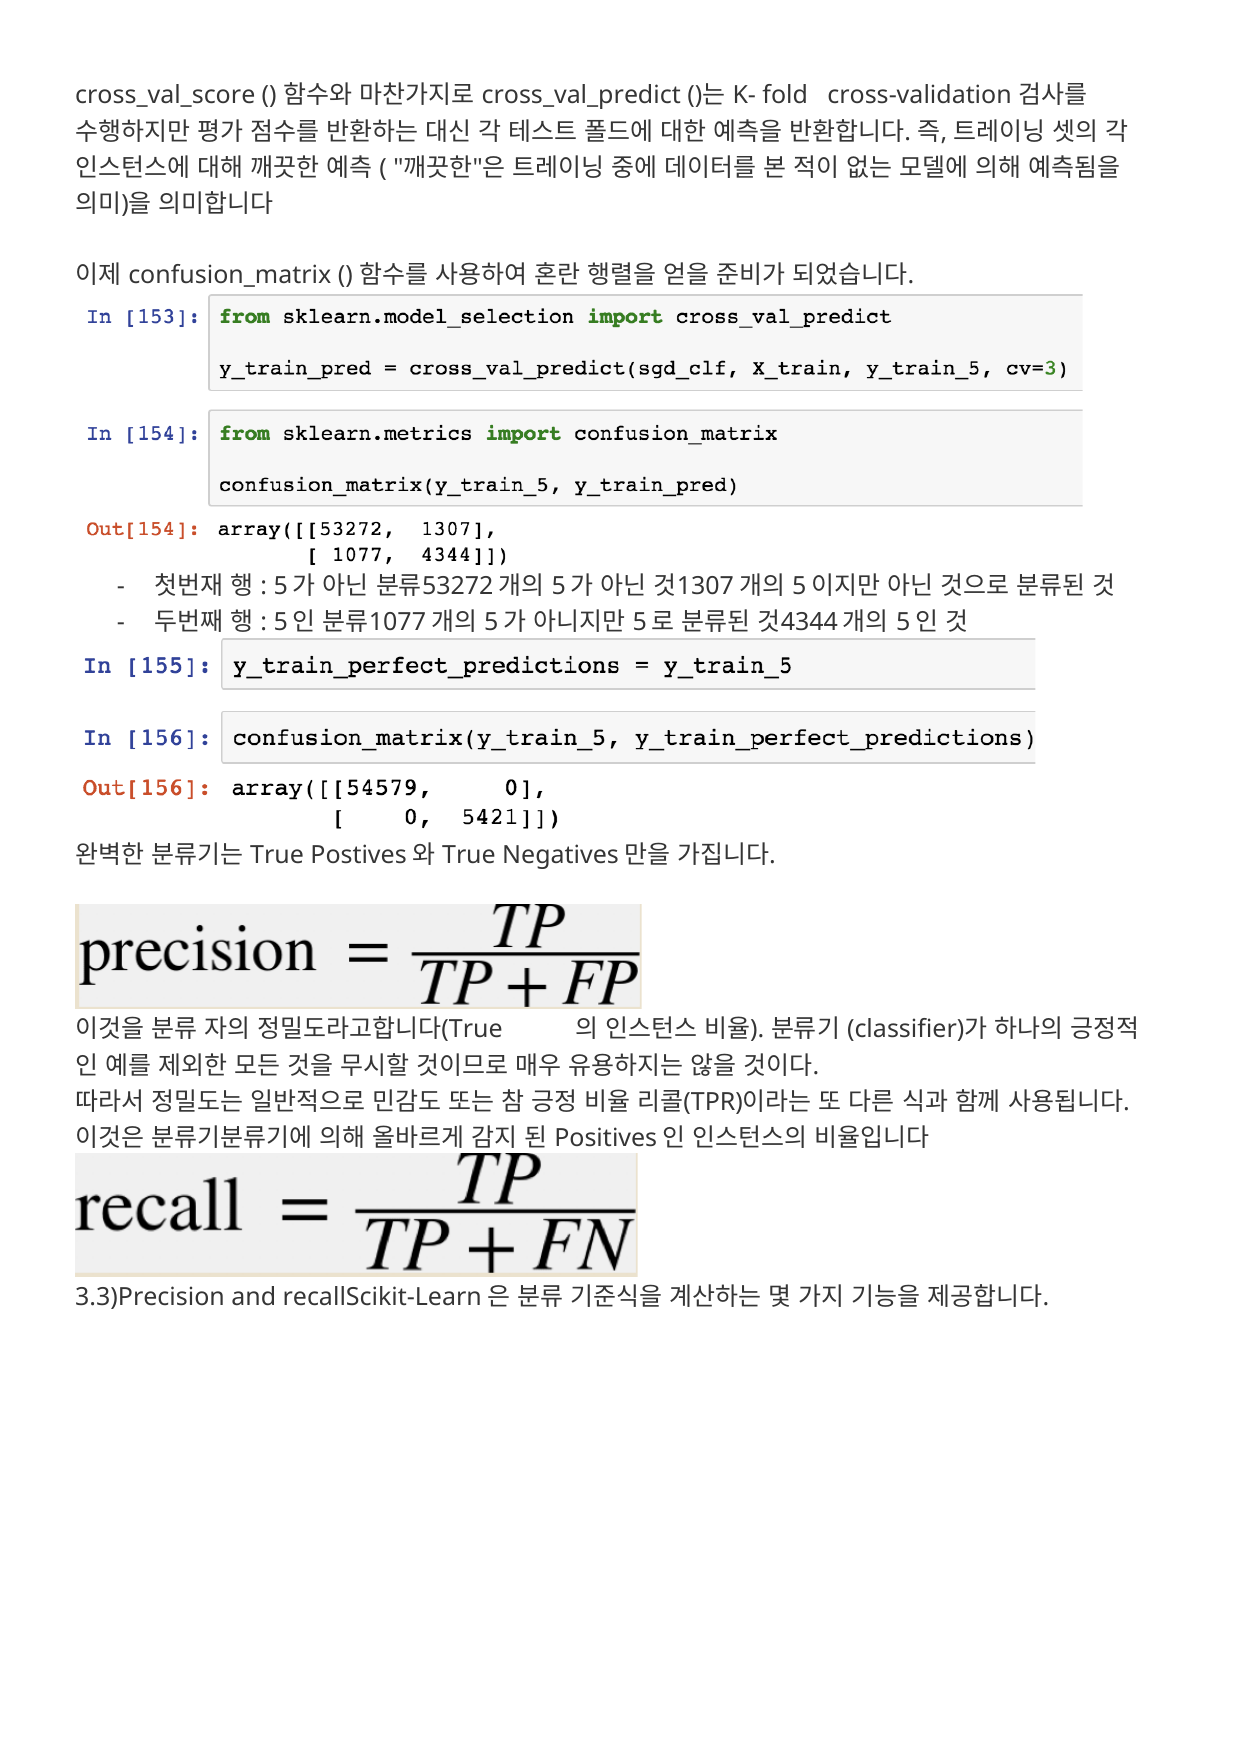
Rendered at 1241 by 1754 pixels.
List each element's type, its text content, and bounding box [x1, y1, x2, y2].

picture [75, 1153, 638, 1277]
text cross_val_score () 함수와 마찬가지로 cross_val_predict ()는 K- fold cross-validation 검사를 수행하지만 평가 점수를 반환하는 대신 각 테스트 폴드에 대한 예측을 반환합니다. 즉, 트레이닝 셋의 각 인스턴스에 대해 깨끗한 예측 ( "깨끗한"은 트레이닝 중에 데이터를 본 적이 없는 모델에 의해 예측됨을 의미)을 의미합니다 [75, 75, 1165, 220]
text 완벽한 분류기는 True Postives와 True Negatives만을 가집니다. [75, 834, 1165, 871]
picture [75, 637, 1036, 835]
list 두번째 행 : 5인 분류 1077개의 5가 아니지만 5로 분류된 것 4344개의 5인 것 [117, 602, 1165, 638]
text 따라서 정밀도는 일반적으로 민감도 또는 참 긍정 비율 리콜(TPR)이라는 또 다른 식과 함께 사용됩니다. 이것은 분류기분류기에 의해 올바르게 감지 된 Positives인 인스턴스의 비율입니다 [75, 1081, 1165, 1154]
list 첫번재 행 : 5가 아닌 분류 53272개의 5가 아닌 것 1307개의 5이지만 아닌 것으로 분류된 것 [117, 565, 1165, 602]
picture [75, 904, 642, 1009]
text 이제 confusion_matrix () 함수를 사용하여 혼란 행렬을 얻을 준비가 되었습니다. [75, 254, 1165, 290]
text 3.3)Precision and recall Scikit-Learn은 분류 기준식을 계산하는 몇 가지 기능을 제공합니다. [75, 1277, 1165, 1313]
picture [75, 290, 1083, 566]
text 이것을 분류 자의 정밀도라고합니다(True 의 인스턴스 비율). 분류기 ​(classifier)가 하나의 긍정적 인 예를 제외한 모든 것을 무시할 것이므로 매우 유용하지는 않을 것이다. [75, 1009, 1165, 1081]
